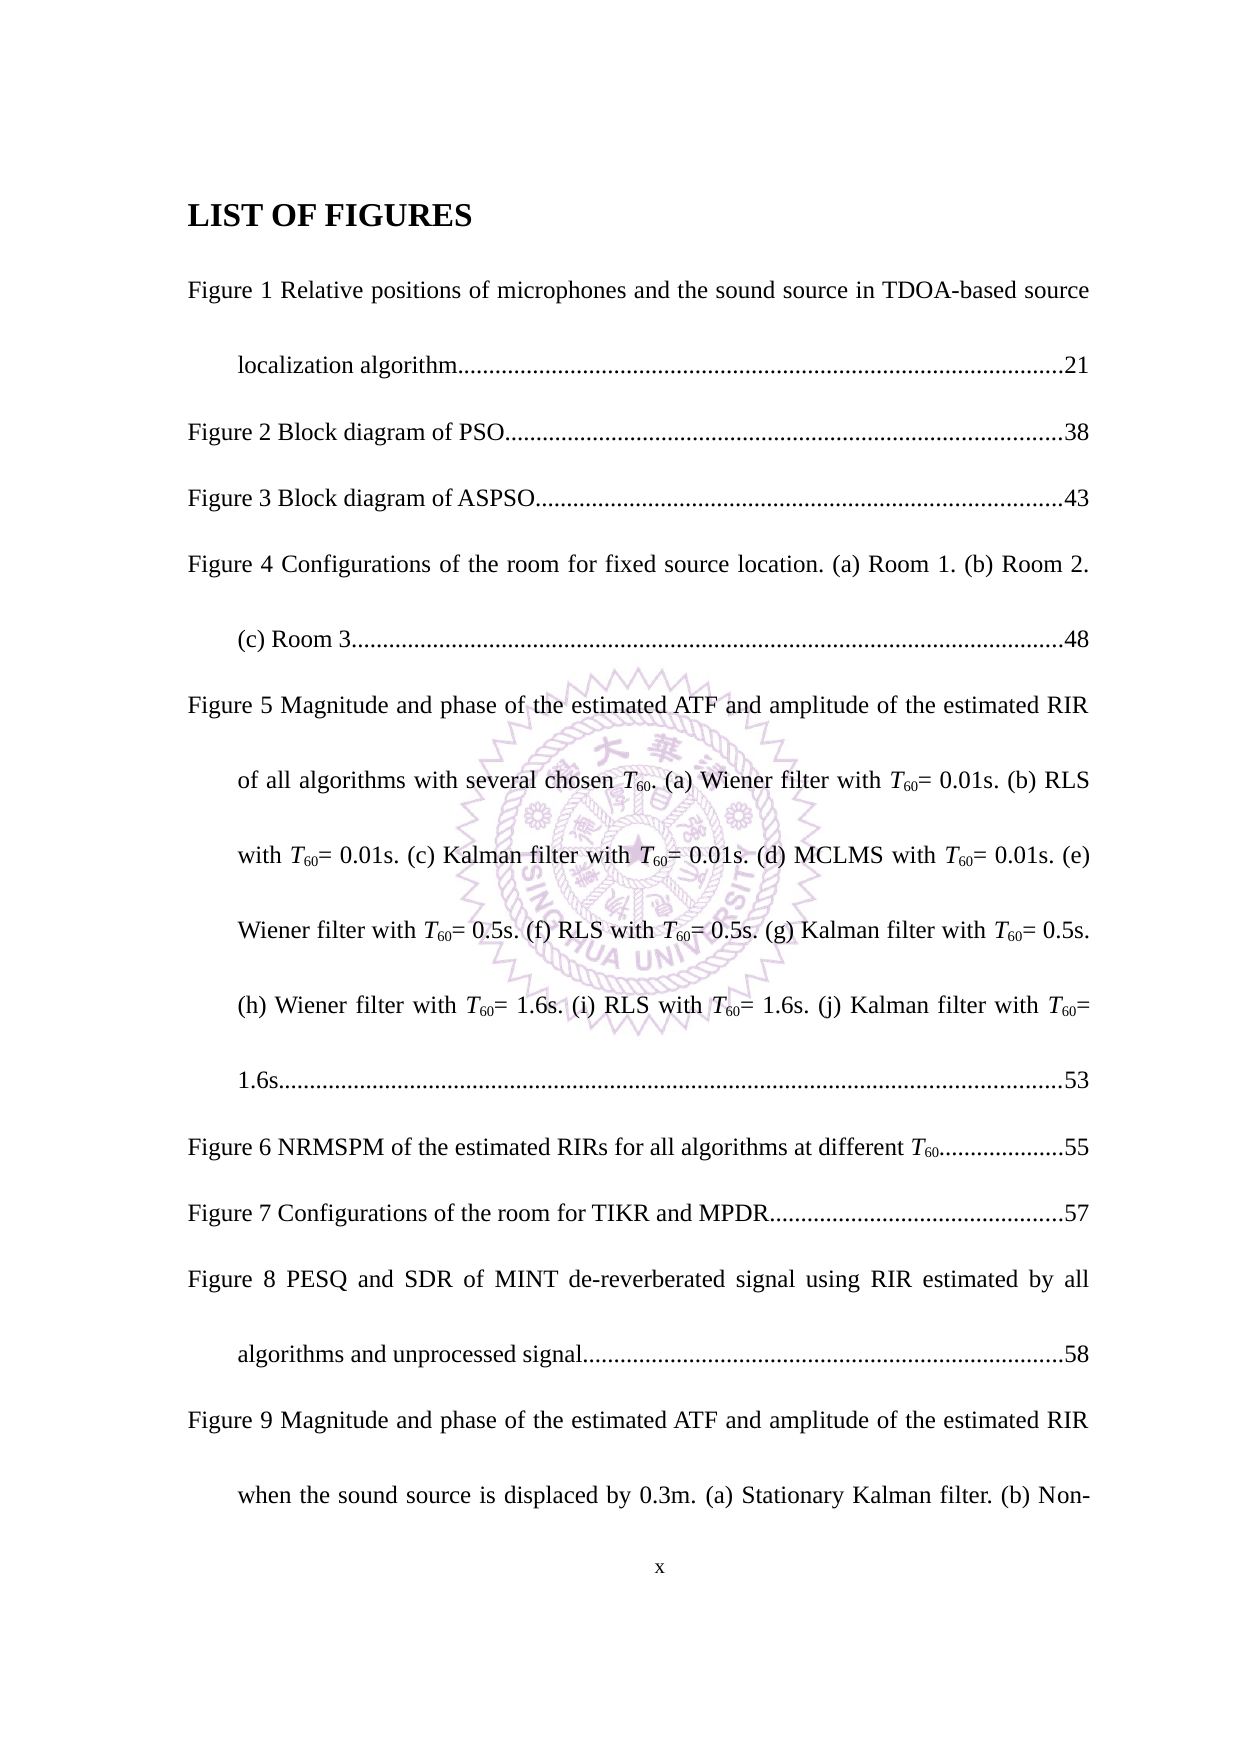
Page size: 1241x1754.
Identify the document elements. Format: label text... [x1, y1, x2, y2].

text Figure 3 Block diagram of ASPSO. 43 [187, 478, 1090, 516]
text Figure 4 Configurations of the room for fixed source location. (a) Room 1. (b) Room 2. (c) Room 3. 48 [187, 545, 1090, 657]
text Figure 7 Configurations of the room for TIKR and MPDR. 57 [187, 1193, 1090, 1231]
text Figure 6 NRMSPM of the estimated RIRs for all algorithms at different T60. 55 [187, 1127, 1090, 1165]
text Figure 2 Block diagram of PSO. 38 [187, 412, 1090, 450]
text Figure 1 Relative positions of microphones and the sound source in TDOA-based source localization algorithm. 21 [187, 271, 1090, 383]
text Figure 8 PESQ and SDR of MINT de-reverberated signal using RIR estimated by all algorithms and unprocessed signal. 58 [187, 1260, 1090, 1372]
subtitle LIST OF FIGURES [187, 177, 1090, 252]
text Figure 5 Magnitude and phase of the estimated ATF and amplitude of the estimated RIR of all algorithms with several chosen T60. (a) Wiener filter with T60= 0.01s. (b) RLS with T60= 0.01s. (c) Kalman filter with T60= 0.01s. (d) MCLMS with T60= 0.01s. (e) Wiener filter with T60= 0.5s. (f) RLS with T60= 0.5s. (g) Kalman filter with T60= 0.5s. (h) Wiener filter with T60= 1.6s. (i) RLS with T60= 1.6s. (j) Kalman filter with T60= 1.6s. 53 [187, 686, 1090, 1098]
picture [442, 658, 835, 686]
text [187, 1401, 1090, 1513]
